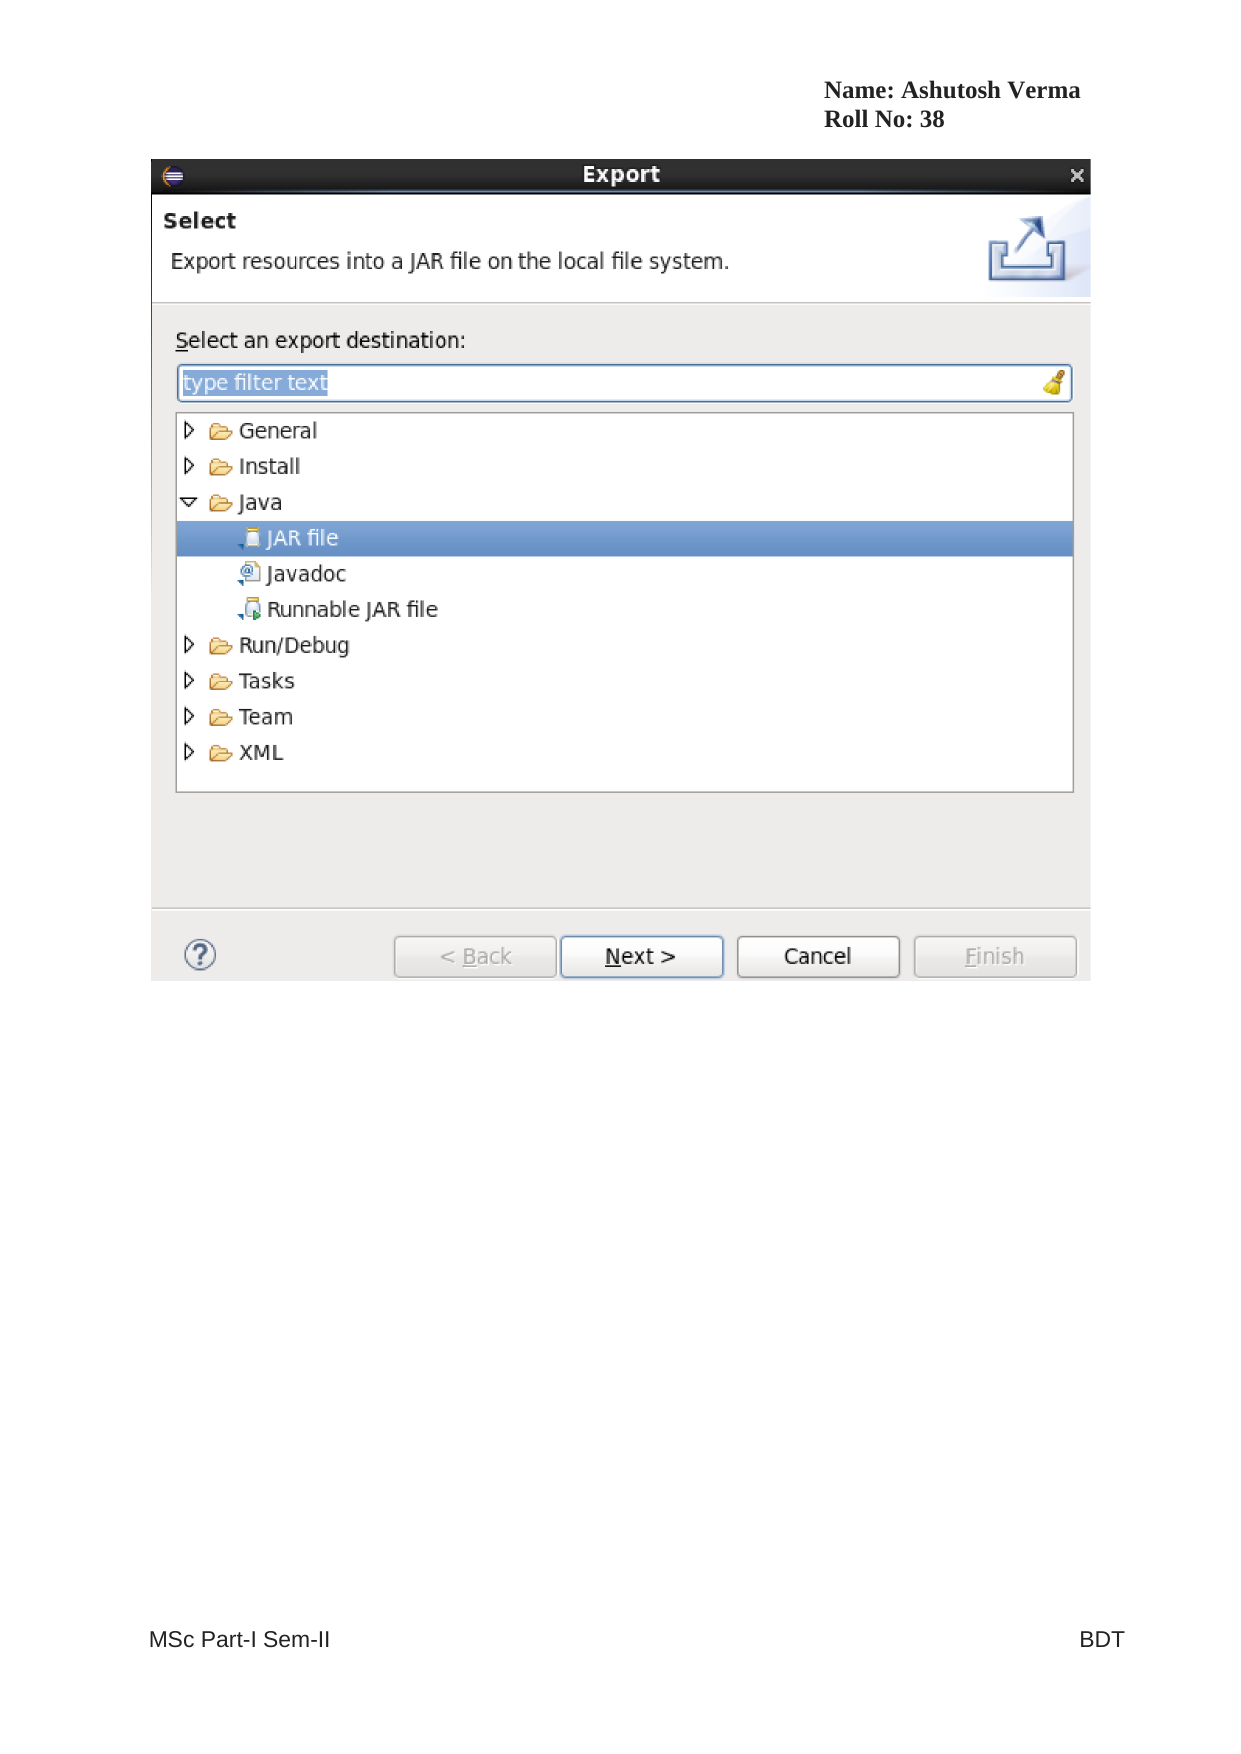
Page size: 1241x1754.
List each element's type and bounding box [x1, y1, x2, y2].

picture [150, 158, 1091, 981]
